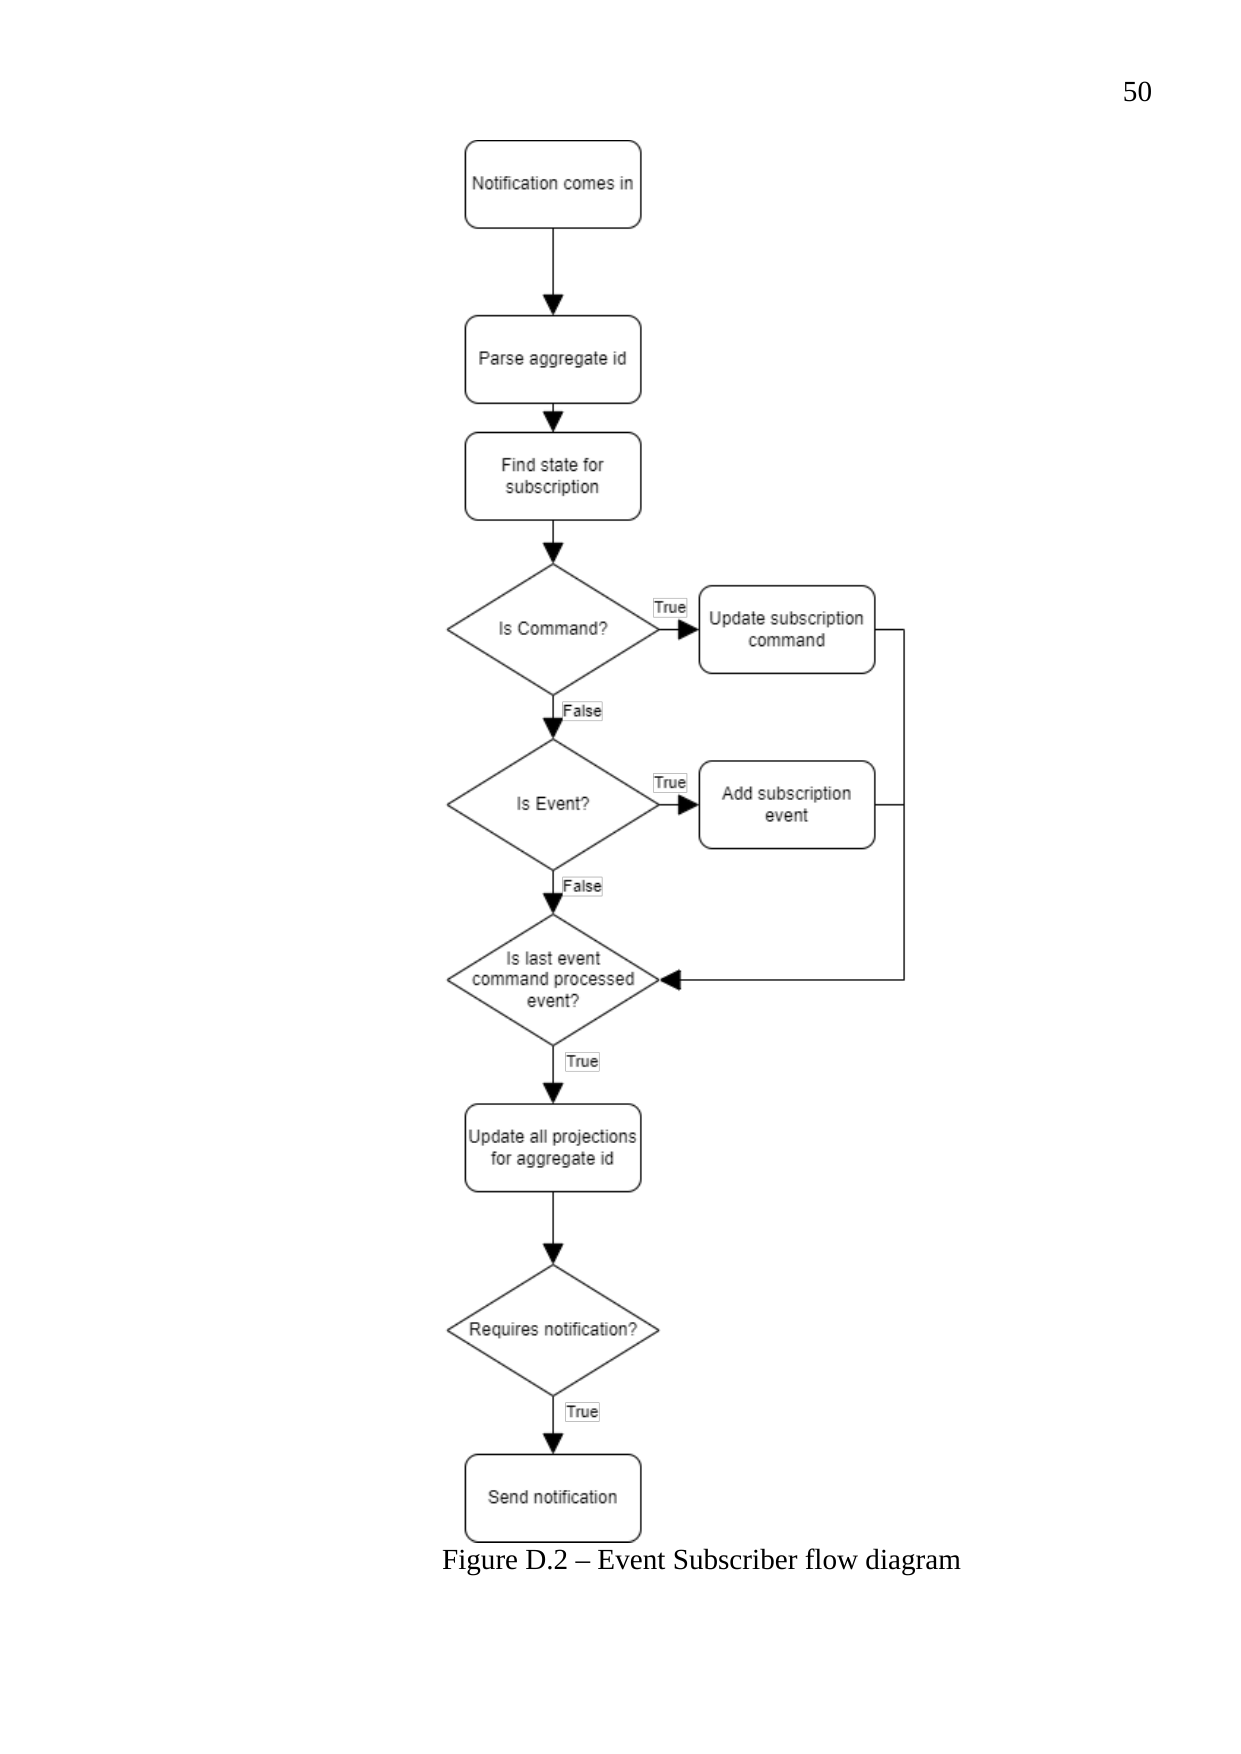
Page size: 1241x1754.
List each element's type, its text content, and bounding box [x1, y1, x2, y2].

picture [402, 140, 927, 1543]
text Figure D.2 – Event Subscriber flow diagram [177, 1542, 1152, 1618]
